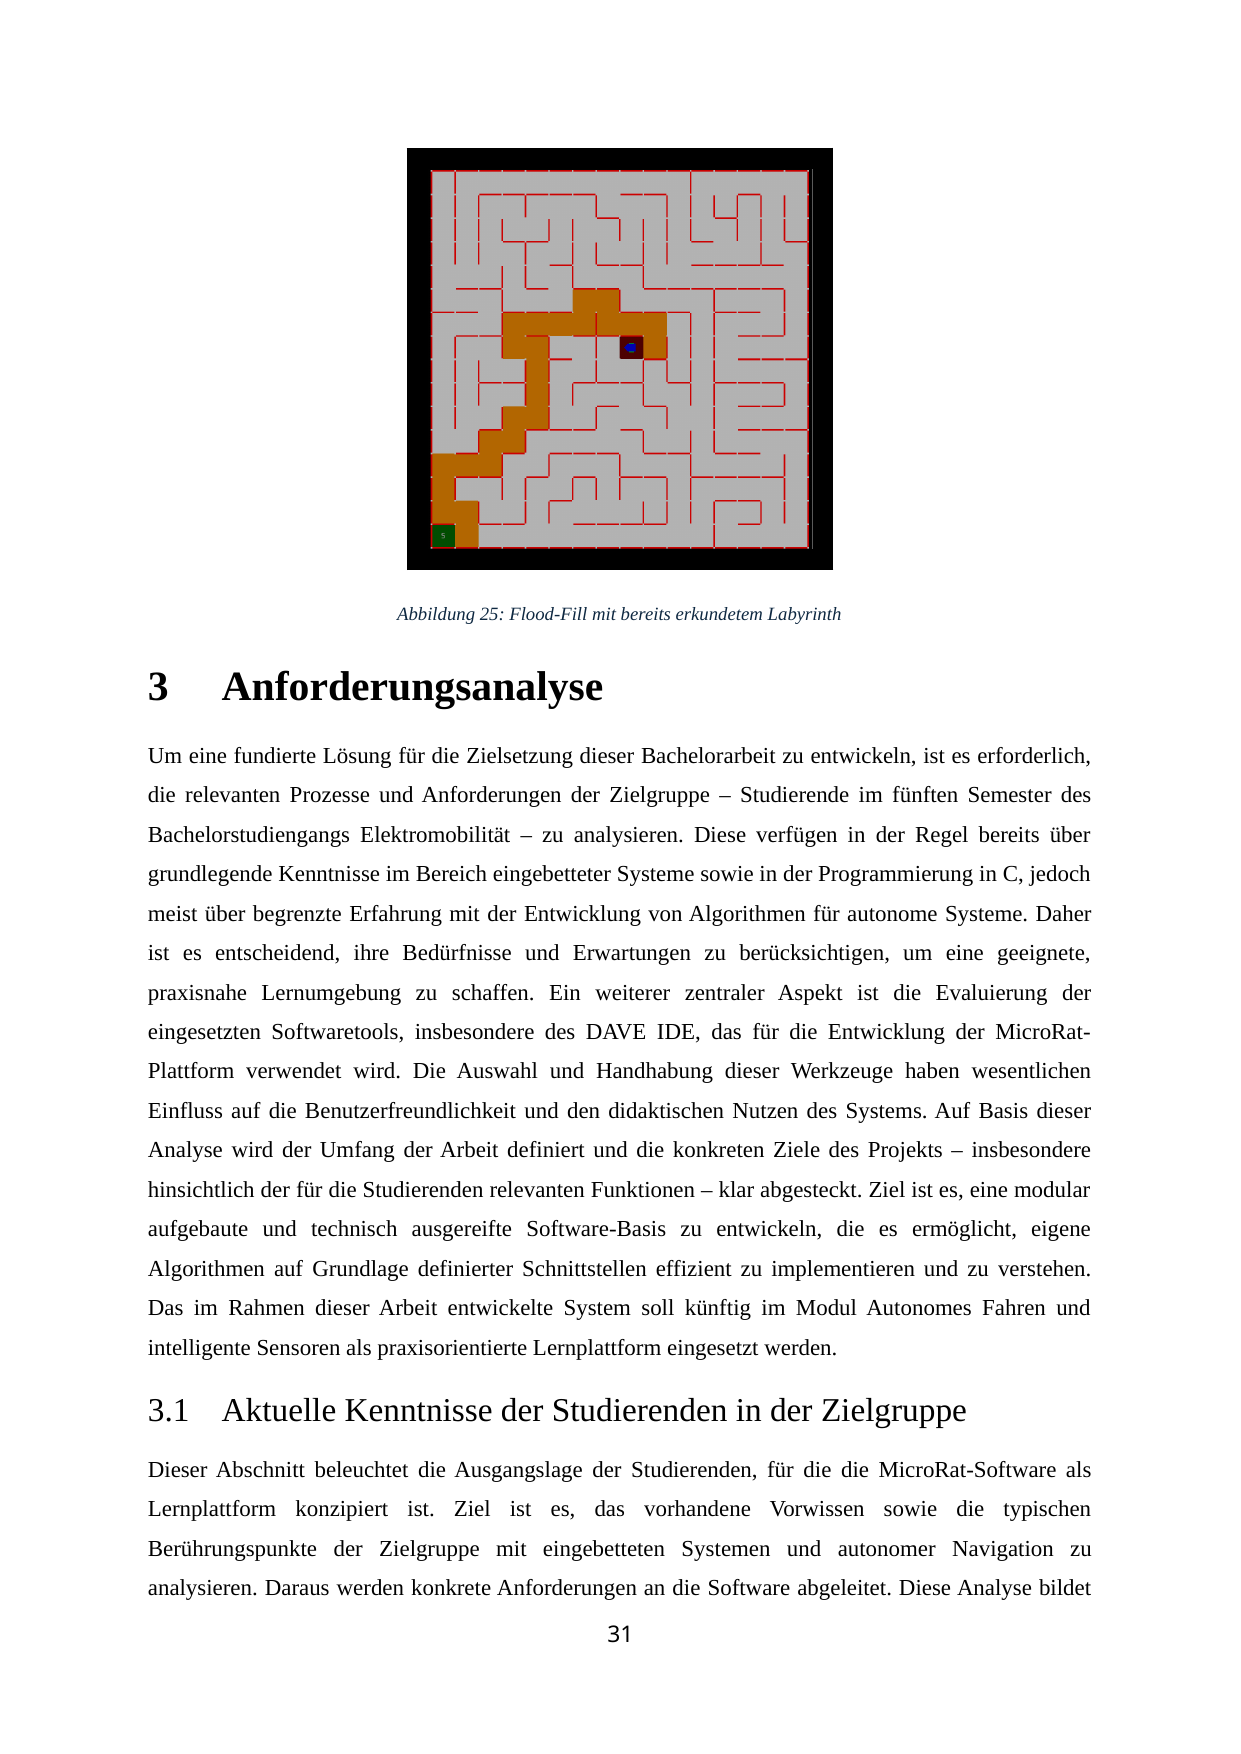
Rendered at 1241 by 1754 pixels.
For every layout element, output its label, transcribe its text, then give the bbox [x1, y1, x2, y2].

text Um eine fundierte Lösung für die Zielsetzung dieser Bachelorarbeit zu entwickeln, ist es erforderlich, die relevanten Prozesse und Anforderungen der Zielgruppe – Studierende im fünften Semester des Bachelorstudiengangs Elektromobilität – zu analysieren. Diese verfügen in der Regel bereits über grundlegende Kenntnisse im Bereich eingebetteter Systeme sowie in der Programmierung in C, jedoch meist über begrenzte Erfahrung mit der Entwicklung von Algorithmen für autonome Systeme. Daher ist es entscheidend, ihre Bedürfnisse und Erwartungen zu berücksichtigen, um eine geeignete, praxisnahe Lernumgebung zu schaffen. Ein weiterer zentraler Aspekt ist die Evaluierung der eingesetzten Softwaretools, insbesondere des DAVE IDE, das für die Entwicklung der MicroRat-Plattform verwendet wird. Die Auswahl und Handhabung dieser Werkzeuge haben wesentlichen Einfluss auf die Benutzerfreundlichkeit und den didaktischen Nutzen des Systems. Auf Basis dieser Analyse wird der Umfang der Arbeit definiert und die konkreten Ziele des Projekts – insbesondere hinsichtlich der für die Studierenden relevanten Funktionen – klar abgesteckt. Ziel ist es, eine modular aufgebaute und technisch ausgereifte Software-Basis zu entwickeln, die es ermöglicht, eigene Algorithmen auf Grundlage definierter Schnittstellen effizient zu implementieren und zu verstehen. Das im Rahmen dieser Arbeit entwickelte System soll künftig im Modul Autonomes Fahren und intelligente Sensoren als praxisorientierte Lernplattform eingesetzt werden. [148, 742, 1093, 1360]
subtitle 3 Anforderungsanalyse [148, 662, 1093, 709]
picture [428, 169, 813, 549]
subtitle 3.1 Aktuelle Kenntnisse der Studierenden in der Zielgruppe [148, 1390, 1093, 1428]
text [148, 1456, 1093, 1601]
text Abbildung 25: Flood-Fill mit bereits erkundetem Labyrinth [148, 602, 1093, 624]
